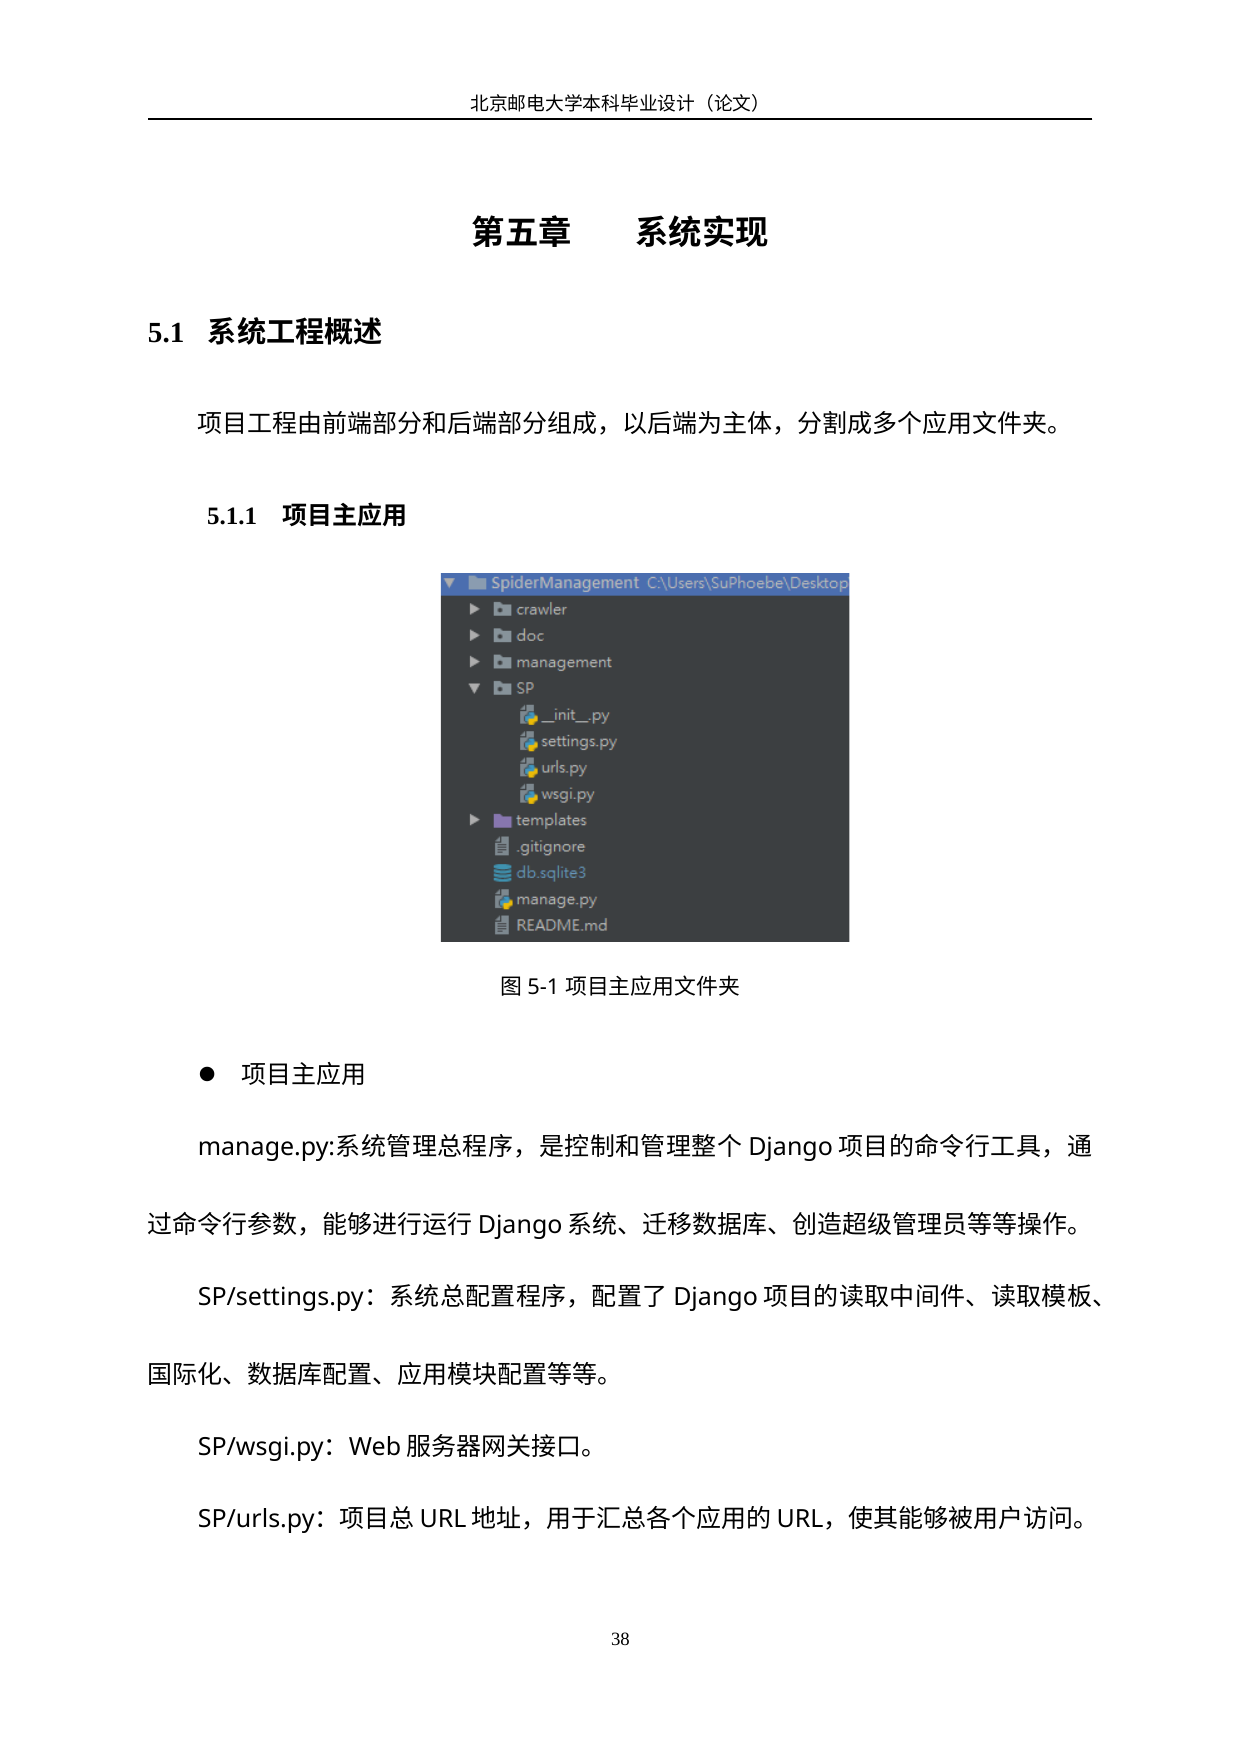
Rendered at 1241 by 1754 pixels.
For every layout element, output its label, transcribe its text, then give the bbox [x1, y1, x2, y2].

text SP/settings.py：系统总配置程序，配置了Django项目的读取中间件、读取模板、国际化、数据库配置、应用模块配置等等。 [148, 1262, 1092, 1405]
text 项目工程由前端部分和后端部分组成，以后端为主体，分割成多个应用文件夹。 [148, 389, 1092, 454]
list 项目主应用 [198, 1040, 1092, 1105]
text SP/wsgi.py：Web服务器网关接口。 [148, 1412, 1092, 1477]
subtitle 系统工程概述 [148, 297, 1092, 362]
subtitle 项目主应用 [207, 481, 1092, 546]
text SP/urls.py：项目总URL地址，用于汇总各个应用的URL，使其能够被用户访问。 [148, 1484, 1092, 1549]
text manage.py:系统管理总程序，是控制和管理整个Django项目的命令行工具，通过命令行参数，能够进行运行Django系统、迁移数据库、创造超级管理员等等操作。 [148, 1112, 1092, 1255]
picture [440, 573, 850, 942]
subtitle 系统实现 [148, 197, 1092, 262]
text 图 5-1 项目主应用文件夹 [148, 969, 1092, 1001]
